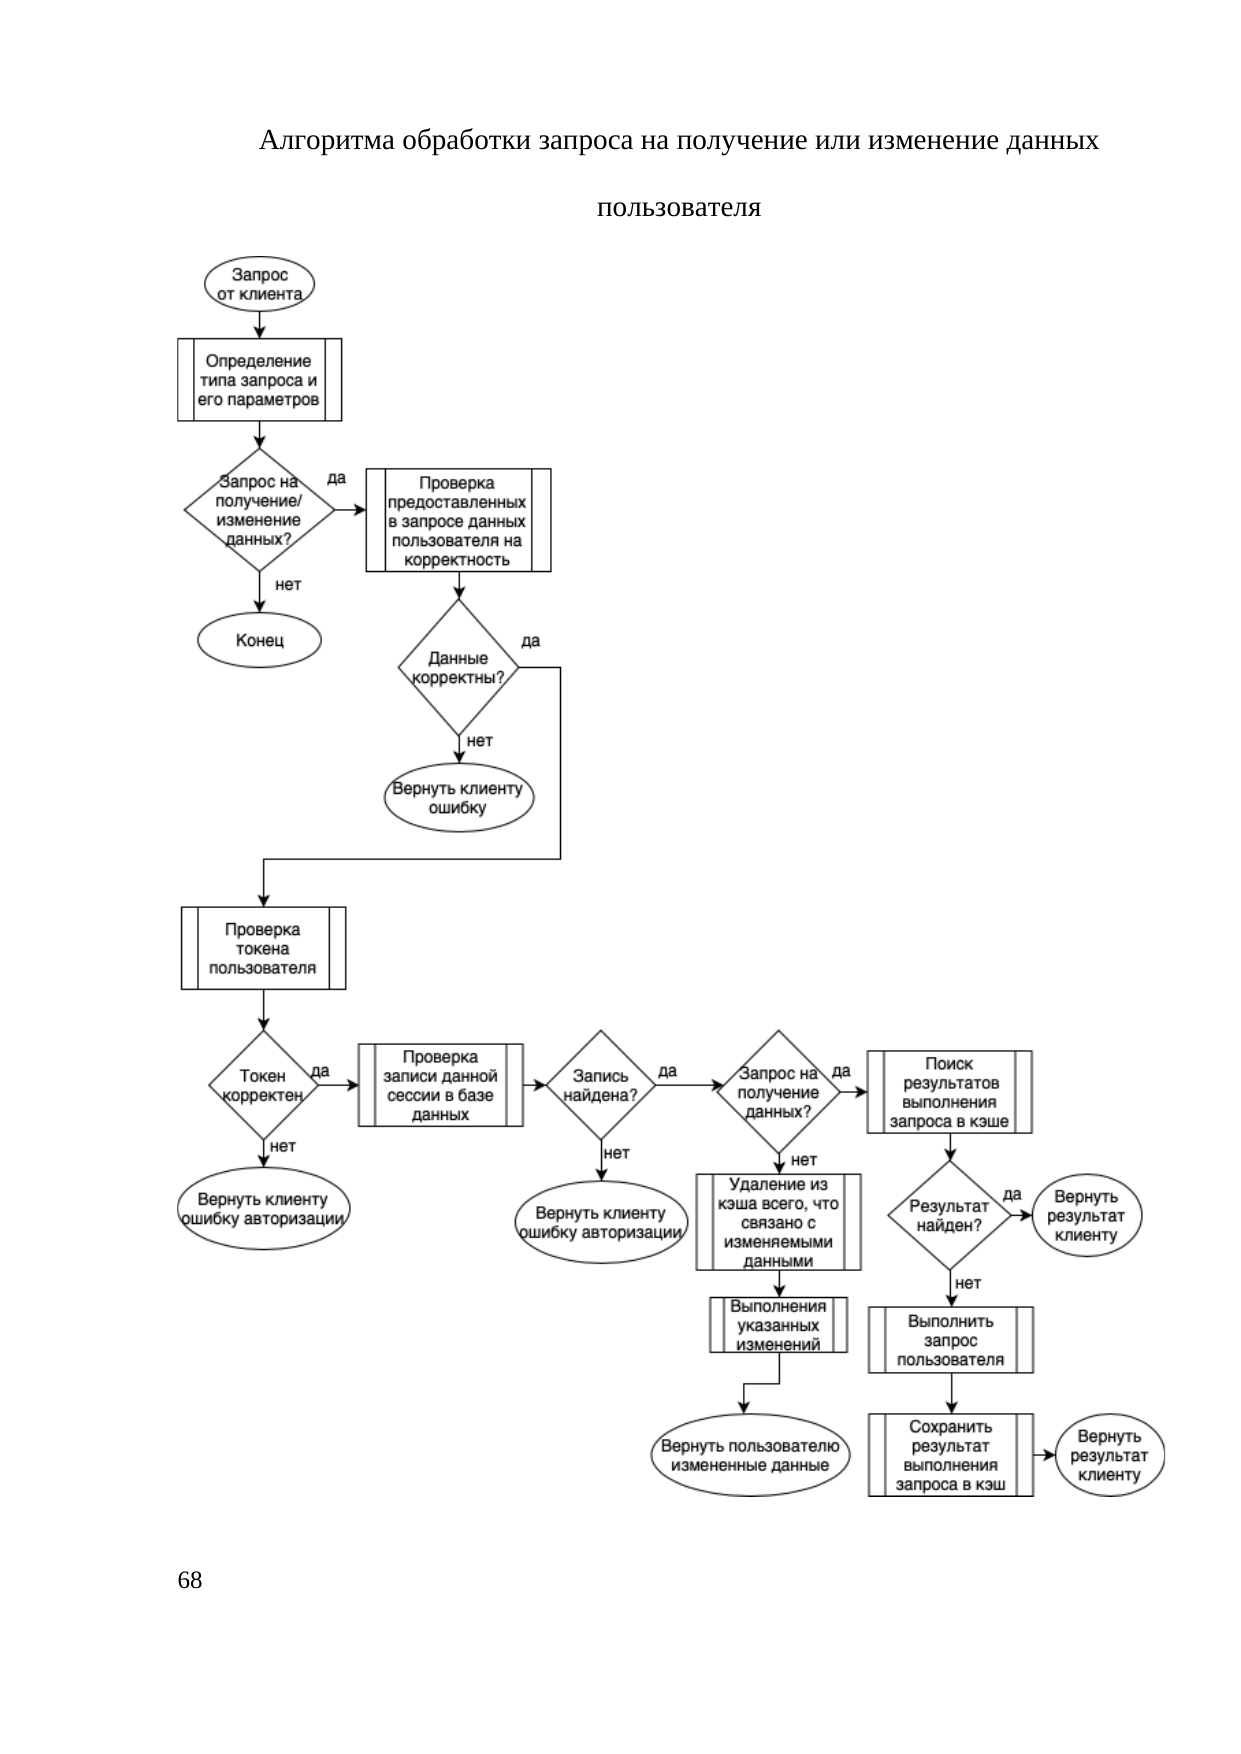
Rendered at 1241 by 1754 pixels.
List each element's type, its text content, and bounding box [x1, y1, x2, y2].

subtitle Алгоритма обработки запроса на получение или изменение данных пользователя [177, 122, 1181, 223]
picture [177, 256, 1166, 1497]
